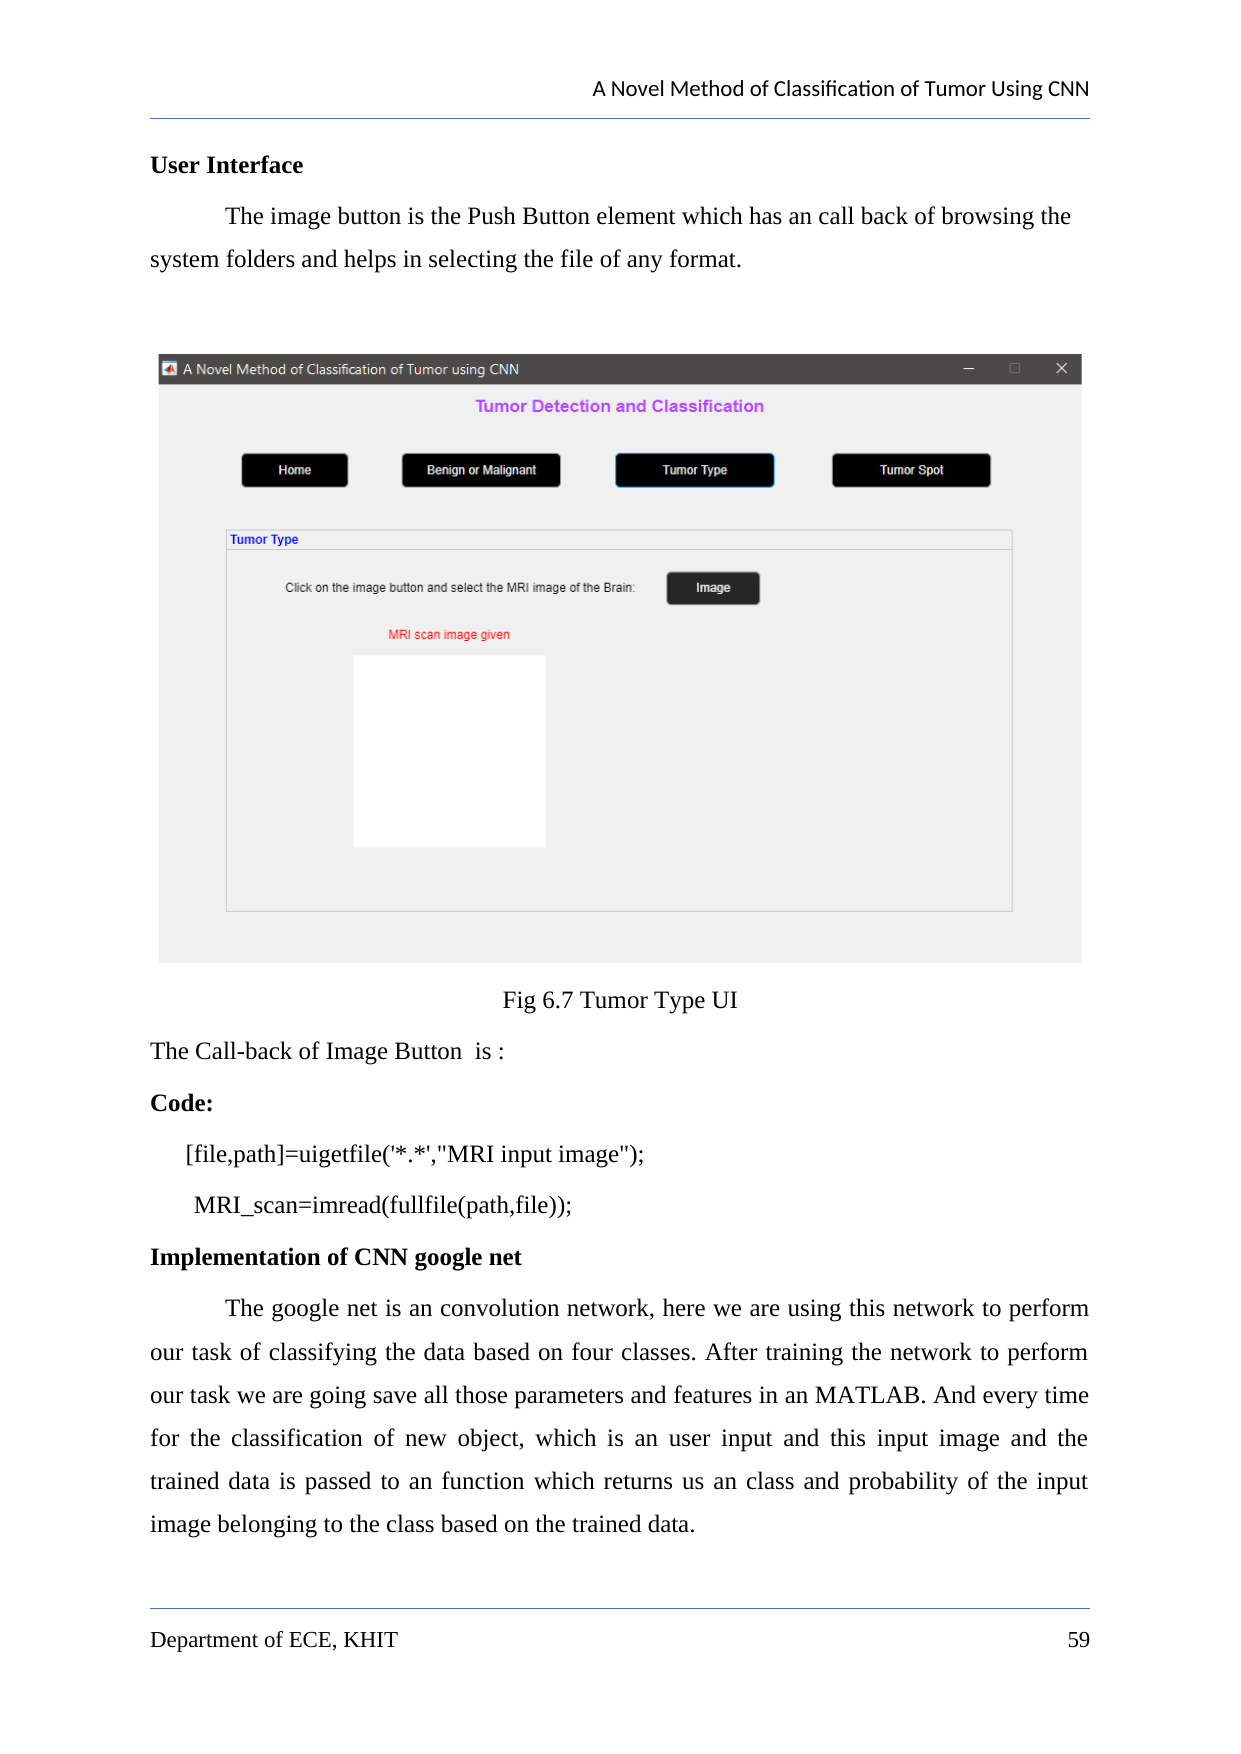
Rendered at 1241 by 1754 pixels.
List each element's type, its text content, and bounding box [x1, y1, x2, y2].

text The google net is an convolution network, here we are using this network to perform our task of classifying the data based on four classes. After training the network to perform our task we are going save all those parameters and features in an MATLAB. And every time for the classification of new object, which is an user input and this input image and the trained data is passed to an function which returns us an class and probability of the input image belonging to the class based on the trained data. [150, 1293, 1090, 1538]
text Fig 6.7 Tumor Type UI [150, 985, 1090, 1013]
text Implementation of CNN google net [150, 1242, 1090, 1271]
text The image button is the Push Button element which has an call back of browsing the system folders and helps in selecting the file of any format. [150, 201, 1090, 273]
text User Interface [150, 150, 1090, 179]
text MRI_scan=imread(fullfile(path,file)); [150, 1191, 1090, 1219]
picture [158, 354, 1082, 963]
text [file,path]=uigetfile('*.*',"MRI input image"); [185, 1139, 1090, 1168]
text Code: [150, 1088, 1090, 1116]
text The Call-back of Image Button is : [150, 1036, 1090, 1065]
